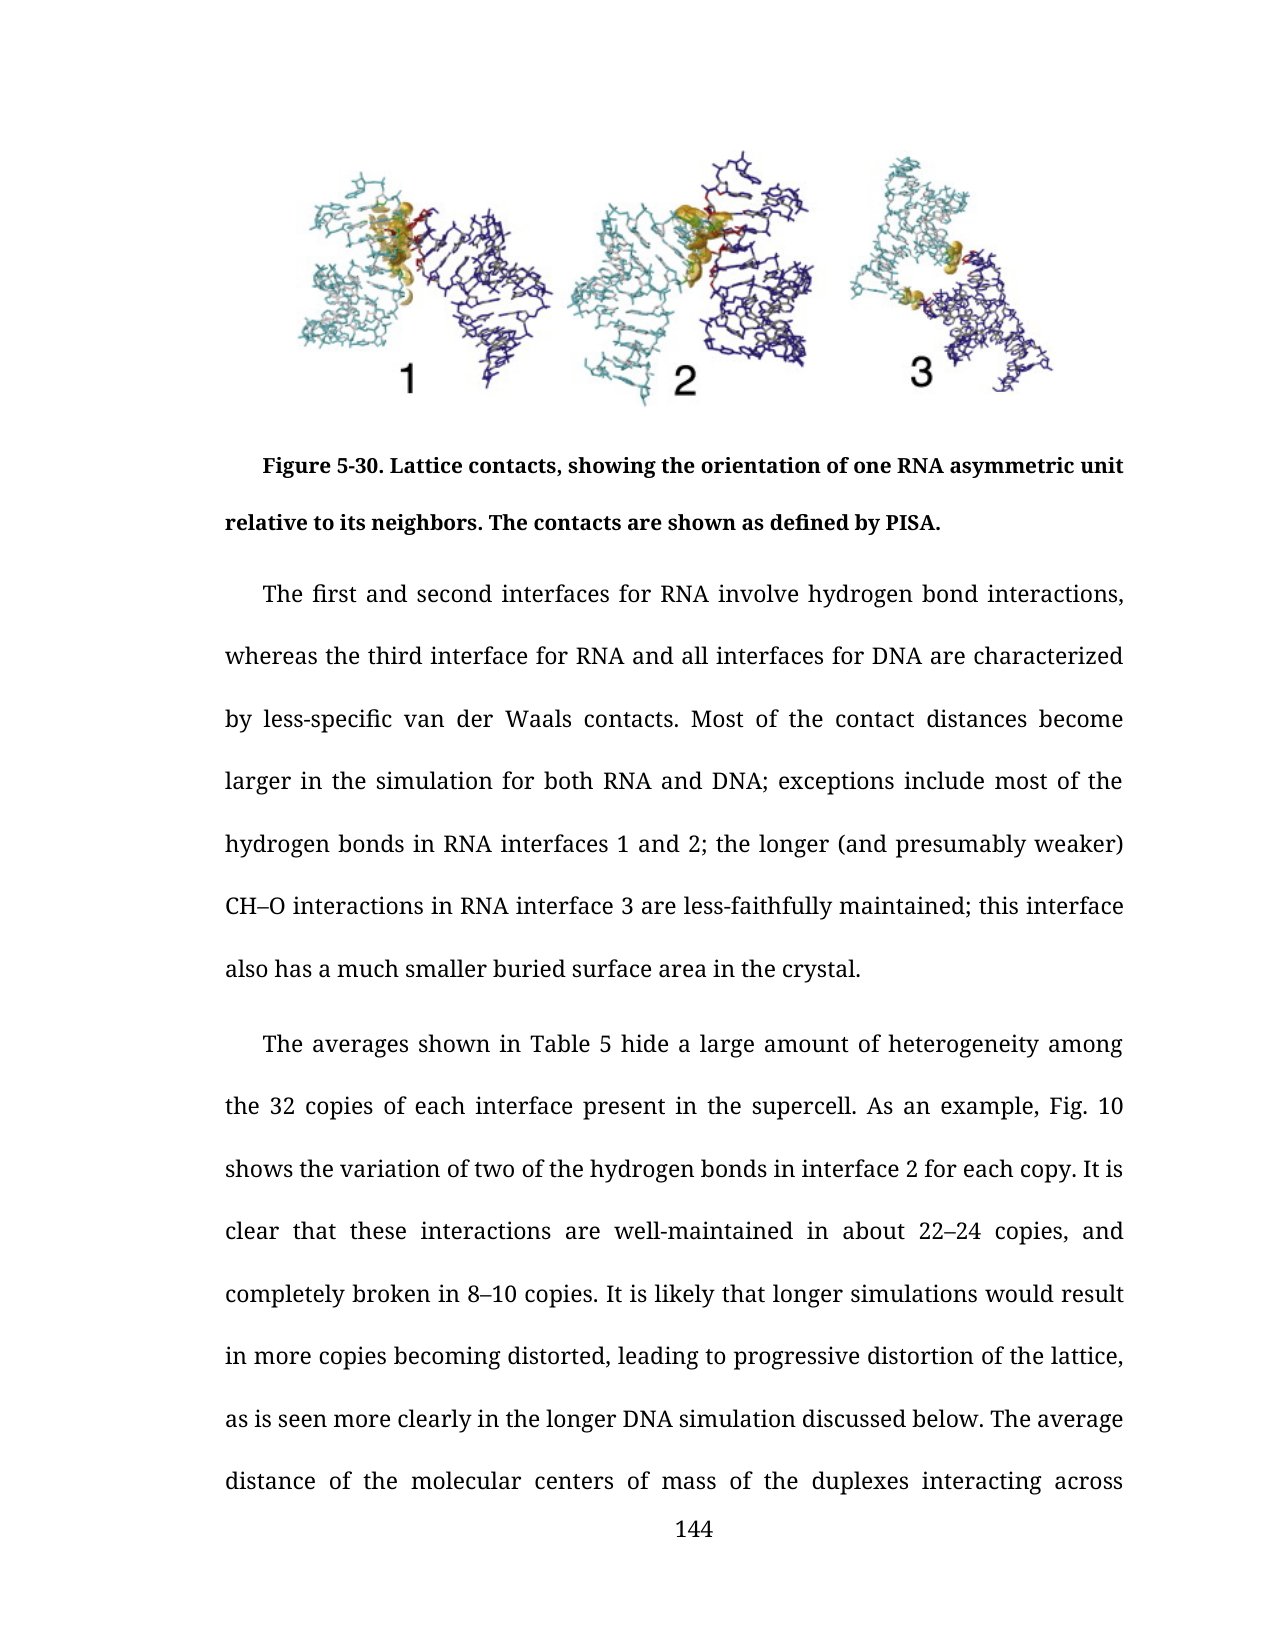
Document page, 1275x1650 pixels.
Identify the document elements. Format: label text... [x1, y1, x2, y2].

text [225, 1027, 1125, 1496]
text The first and second interfaces for RNA involve hydrogen bond interactions, whereas the third interface for RNA and all interfaces for DNA are characterized by less-specific van der Waals contacts. Most of the contact distances become larger in the simulation for both RNA and DNA; exceptions include most of the hydrogen bonds in RNA interfaces 1 and 2; the longer (and presumably weaker) CH–O interactions in RNA interface 3 are less-faithfully maintained; this interface also has a much smaller buried surface area in the crystal. [225, 577, 1125, 984]
picture [296, 150, 1054, 408]
